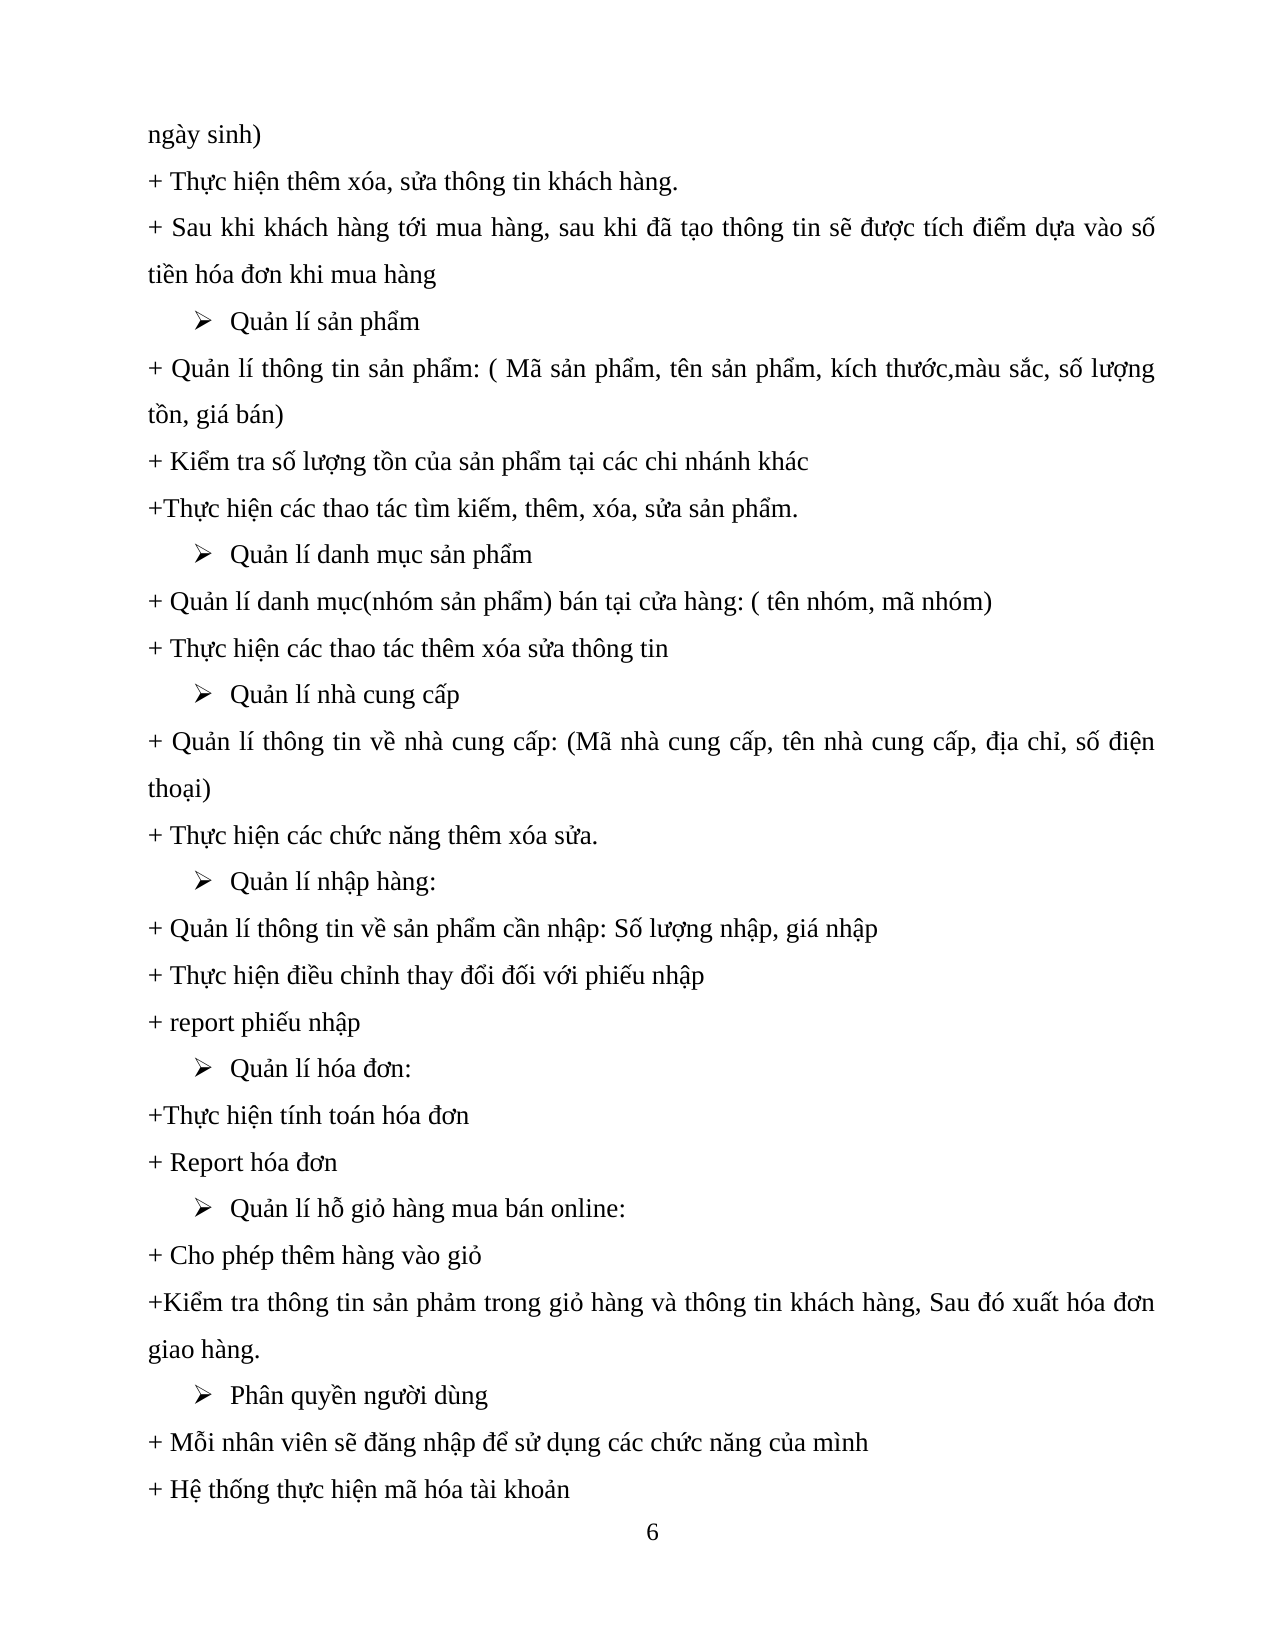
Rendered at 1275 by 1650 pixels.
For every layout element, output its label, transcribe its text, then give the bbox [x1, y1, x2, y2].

text + Thực hiện các chức năng thêm xóa sửa. [148, 819, 1157, 850]
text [148, 118, 1157, 149]
text + Quản lí thông tin về nhà cung cấp: (Mã nhà cung cấp, tên nhà cung cấp, địa chỉ, số điện thoại) [148, 725, 1157, 803]
text + Sau khi khách hàng tới mua hàng, sau khi đã tạo thông tin sẽ được tích điểm dựa vào số tiền hóa đơn khi mua hàng [148, 211, 1157, 289]
text +Thực hiện các thao tác tìm kiếm, thêm, xóa, sửa sản phẩm. [148, 492, 1157, 523]
text + Report hóa đơn [148, 1146, 1157, 1177]
text +Kiểm tra thông tin sản phảm trong giỏ hàng và thông tin khách hàng, Sau đó xuất hóa đơn giao hàng. [148, 1286, 1157, 1364]
list Quản lí hỗ giỏ hàng mua bán online: [192, 1192, 1157, 1224]
list Quản lí nhà cung cấp [192, 678, 1157, 710]
text + Quản lí thông tin về sản phẩm cần nhập: Số lượng nhập, giá nhập [148, 912, 1157, 943]
text + Thực hiện điều chỉnh thay đổi đối với phiếu nhập [148, 959, 1157, 990]
text + Hệ thống thực hiện mã hóa tài khoản [148, 1473, 1157, 1504]
text + Kiểm tra số lượng tồn của sản phẩm tại các chi nhánh khác [148, 445, 1157, 476]
text + report phiếu nhập [148, 1006, 1157, 1037]
text + Cho phép thêm hàng vào giỏ [148, 1239, 1157, 1271]
list Quản lí sản phẩm [192, 305, 1157, 336]
text + Mỗi nhân viên sẽ đăng nhập để sử dụng các chức năng của mình [148, 1426, 1157, 1457]
text + Quản lí danh mục(nhóm sản phẩm) bán tại cửa hàng: ( tên nhóm, mã nhóm) [148, 585, 1157, 616]
list Quản lí danh mục sản phẩm [192, 538, 1157, 569]
list Quản lí hóa đơn: [192, 1052, 1157, 1083]
list Quản lí nhập hàng: [192, 865, 1157, 897]
list Phân quyền người dùng [192, 1379, 1157, 1411]
text + Thực hiện thêm xóa, sửa thông tin khách hàng. [148, 165, 1157, 196]
text + Thực hiện các thao tác thêm xóa sửa thông tin [148, 632, 1157, 663]
text + Quản lí thông tin sản phẩm: ( Mã sản phẩm, tên sản phẩm, kích thước,màu sắc, số lượng tồn, giá bán) [148, 352, 1157, 429]
text +Thực hiện tính toán hóa đơn [148, 1099, 1157, 1130]
